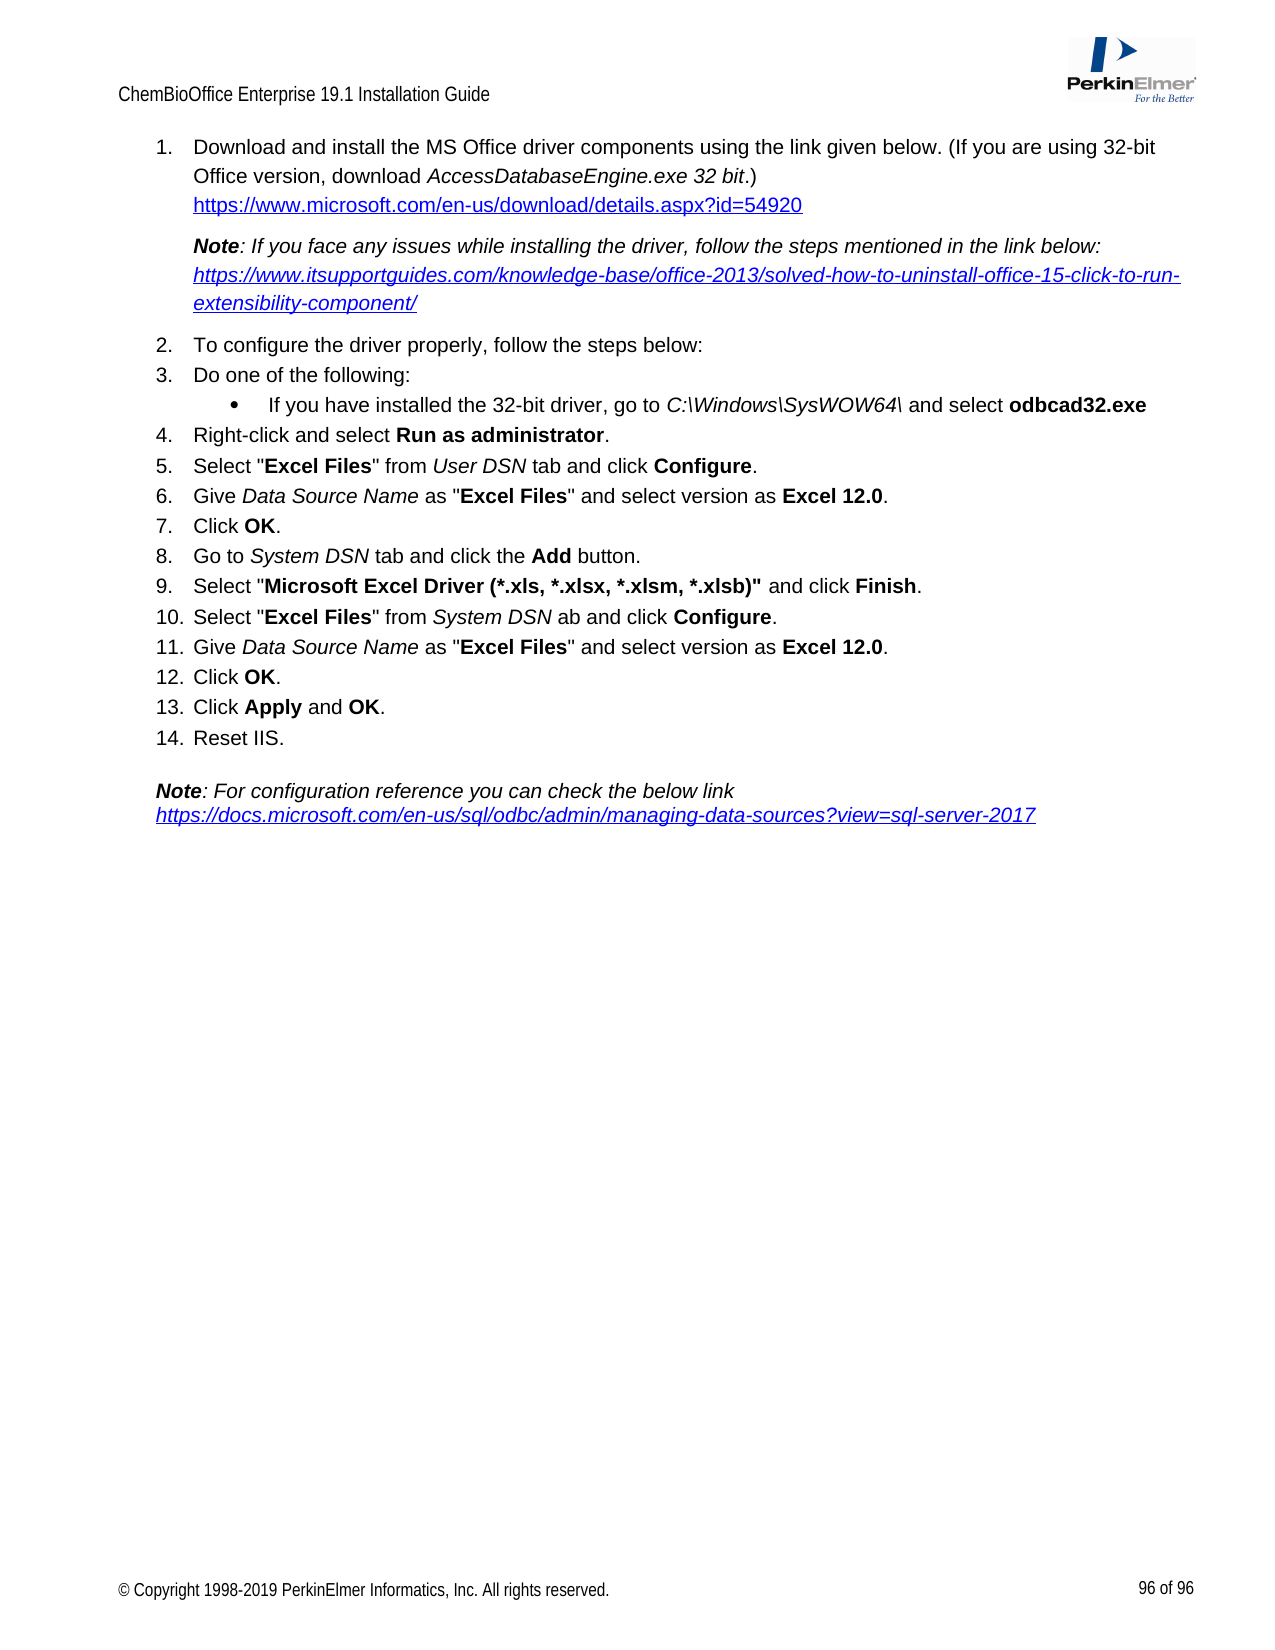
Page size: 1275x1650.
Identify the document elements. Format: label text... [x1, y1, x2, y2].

list Go to System DSN tab and click the Add button. [156, 544, 1204, 568]
list To configure the driver properly, follow the steps below: [156, 332, 1204, 356]
list Select "Excel Files" from User DSN tab and click Configure. [156, 453, 1204, 477]
list Give Data Source Name as "Excel Files" and select version as Excel 12.0. [156, 484, 1204, 508]
list Do one of the following: [156, 363, 1204, 387]
list Give Data Source Name as "Excel Files" and select version as Excel 12.0. [156, 635, 1204, 659]
list Select "Excel Files" from System DSN ab and click Configure. [156, 604, 1204, 628]
list Click Apply and OK. [156, 695, 1204, 719]
list Select "Microsoft Excel Driver (*.xls, *.xlsx, *.xlsm, *.xlsb)" and click Finish. [156, 574, 1204, 598]
list Download and install the MS Office driver components using the link given below. (If you are using 32-bit Office version, download AccessDatabaseEngine.exe 32 bit.) https://www.microsoft.com/en-us/download/details.aspx?id=54920 [156, 135, 1204, 216]
list If you have installed the 32-bit driver, go to C:\Windows\SysWOW64\ and select odbcad32.exe [231, 393, 1204, 417]
list Right-click and select Run as administrator. [156, 423, 1204, 447]
list Reset IIS. [156, 725, 1204, 749]
list Note: If you face any issues while installing the driver, follow the steps mentioned in the link below: https://www.itsupportguides.com/knowledge-base/office-2013/solved-how-to-uninstall-office-15-click-to-run-extensibility-component/ [193, 234, 1204, 315]
text Note: For configuration reference you can check the below link https://docs.microsoft.com/en-us/sql/odbc/admin/managing-data-sources?view=sql-server-2017 [156, 778, 1204, 826]
list Click OK. [156, 665, 1204, 689]
picture [1067, 37, 1197, 102]
list Click OK. [156, 514, 1204, 538]
